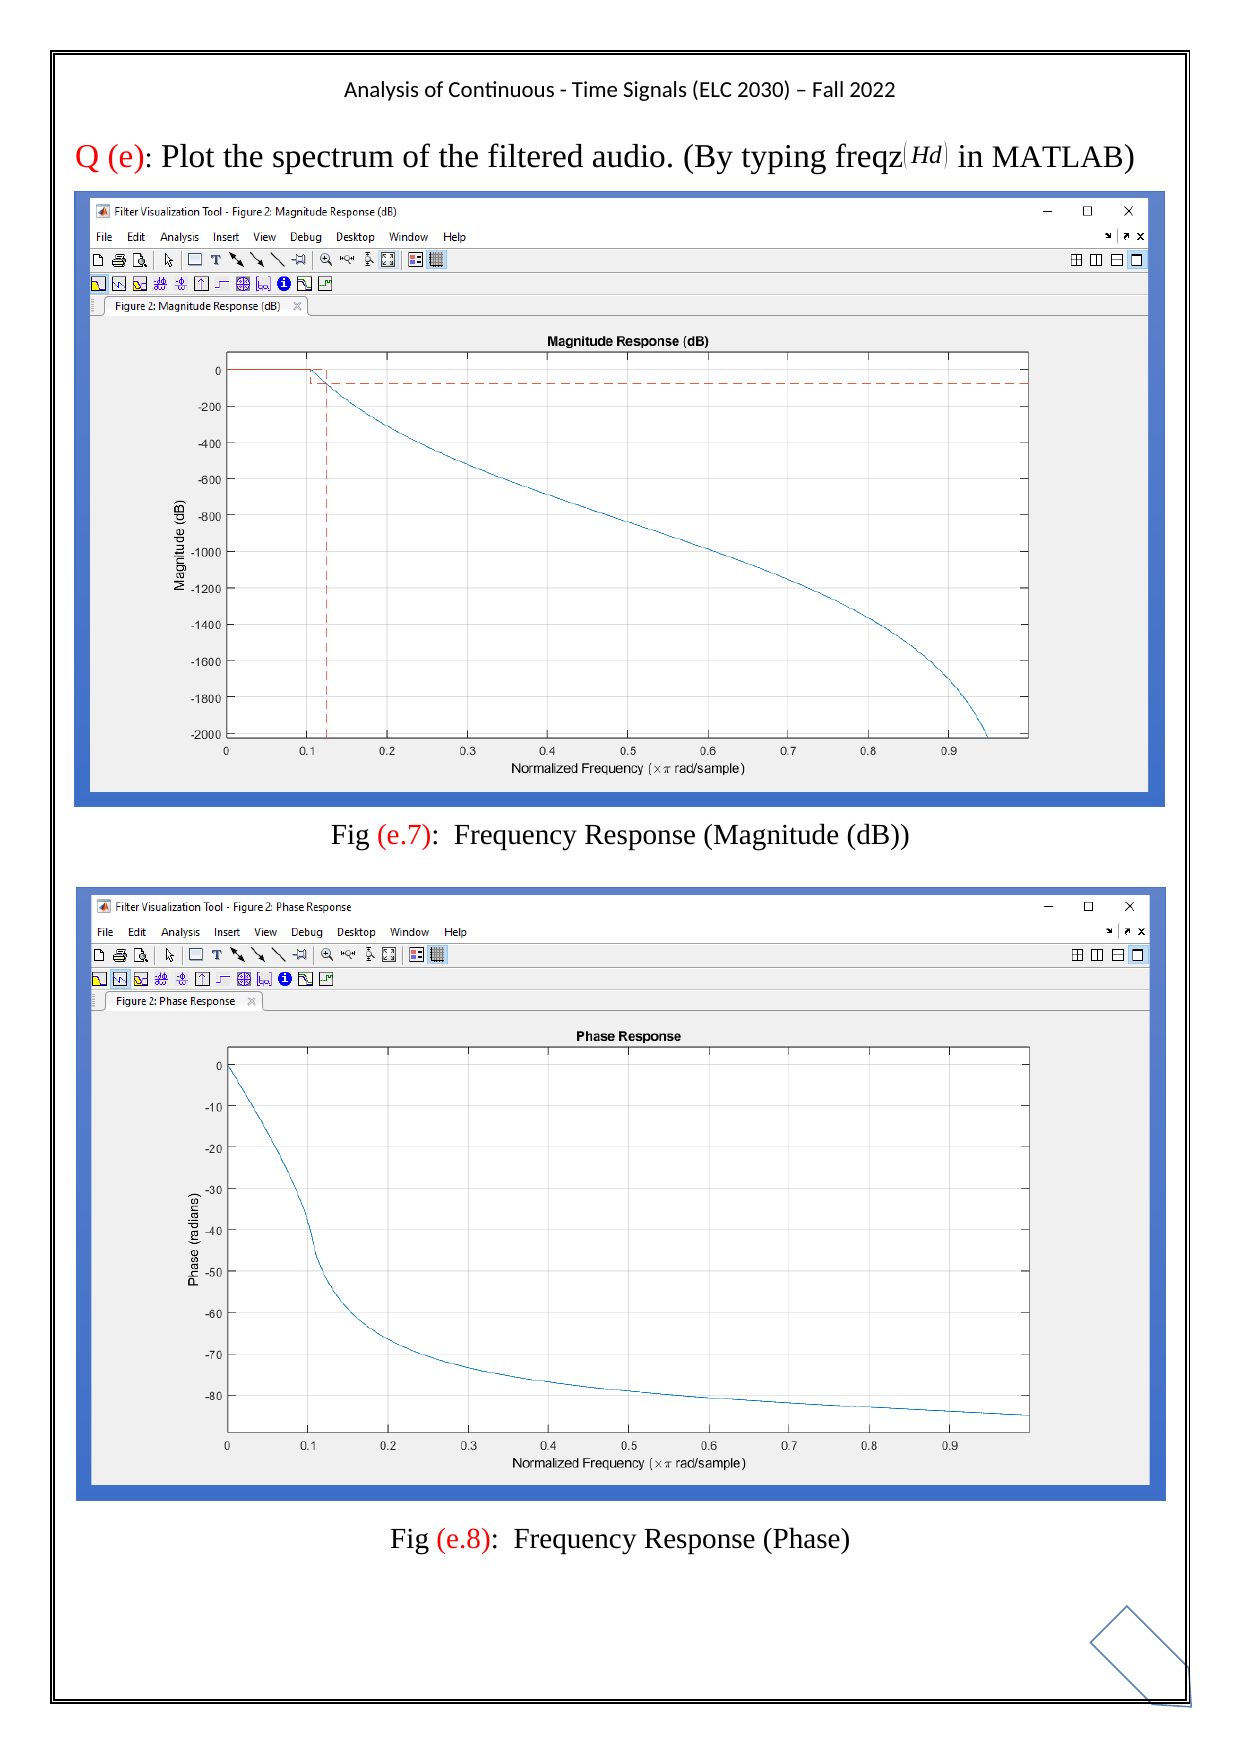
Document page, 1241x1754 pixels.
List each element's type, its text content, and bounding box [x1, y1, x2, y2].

picture [90, 198, 1149, 792]
picture [91, 895, 1150, 1485]
text Fig (e.7): Frequency Response (Magnitude (dB)) [75, 817, 1165, 851]
text Q (e): Plot the spectrum of the filtered audio. (By typing freqz in MATLAB) [75, 137, 1165, 175]
text Fig (e.8): Frequency Response (Phase) [75, 1521, 1165, 1555]
